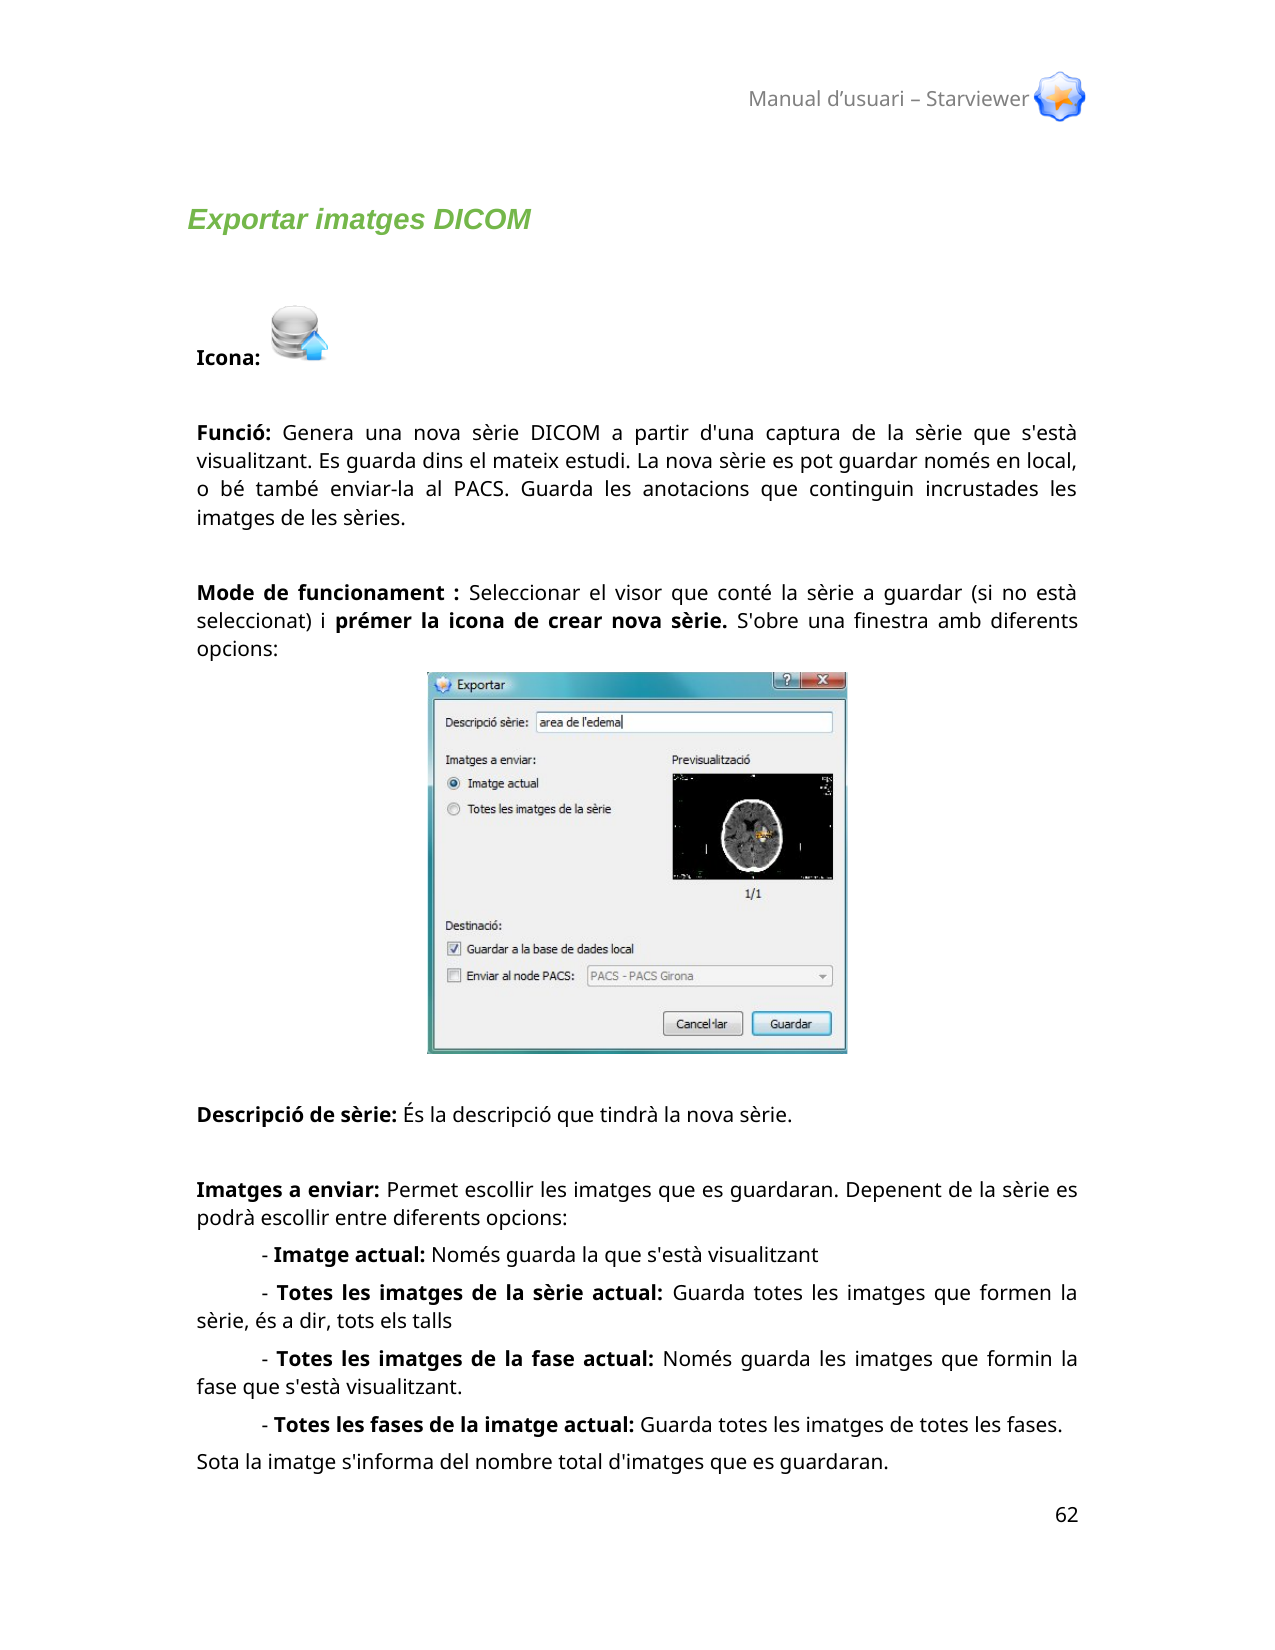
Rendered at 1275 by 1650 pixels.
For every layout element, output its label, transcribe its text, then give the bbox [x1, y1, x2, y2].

picture [265, 302, 335, 366]
text - Totes les imatges de la sèrie actual: Guarda totes les imatges que formen la sèrie, és a dir, tots els talls [196, 1278, 1078, 1335]
text Sota la imatge s'informa del nombre total d'imatges que es guardaran. [196, 1447, 1078, 1476]
text Imatges a enviar: Permet escollir les imatges que es guardaran. Depenent de la sèrie es podrà escollir entre diferents opcions: [196, 1175, 1078, 1232]
text - Imatge actual: Només guarda la que s'està visualitzant [196, 1241, 1078, 1269]
picture [427, 672, 848, 1054]
subtitle Exportar imatges DICOM [187, 202, 1078, 236]
text Descripció de sèrie: És la descripció que tindrà la nova sèrie. [196, 1100, 1078, 1128]
text Mode de funcionament : Seleccionar el visor que conté la sèrie a guardar (si no està seleccionat) i prémer la icona de crear nova sèrie. S'obre una finestra amb diferents opcions: [196, 578, 1078, 663]
picture [1033, 71, 1086, 122]
text Icona: [196, 303, 1078, 371]
text - Totes les imatges de la fase actual: Només guarda les imatges que formin la fase que s'està visualitzant. [196, 1344, 1078, 1401]
text - Totes les fases de la imatge actual: Guarda totes les imatges de totes les fases. [196, 1410, 1078, 1438]
text Funció: Genera una nova sèrie DICOM a partir d'una captura de la sèrie que s'està visualitzant. Es guarda dins el mateix estudi. La nova sèrie es pot guardar només en local, o bé també enviar-la al PACS. Guarda les anotacions que continguin incrustades les imatges de les sèries. [196, 418, 1078, 531]
